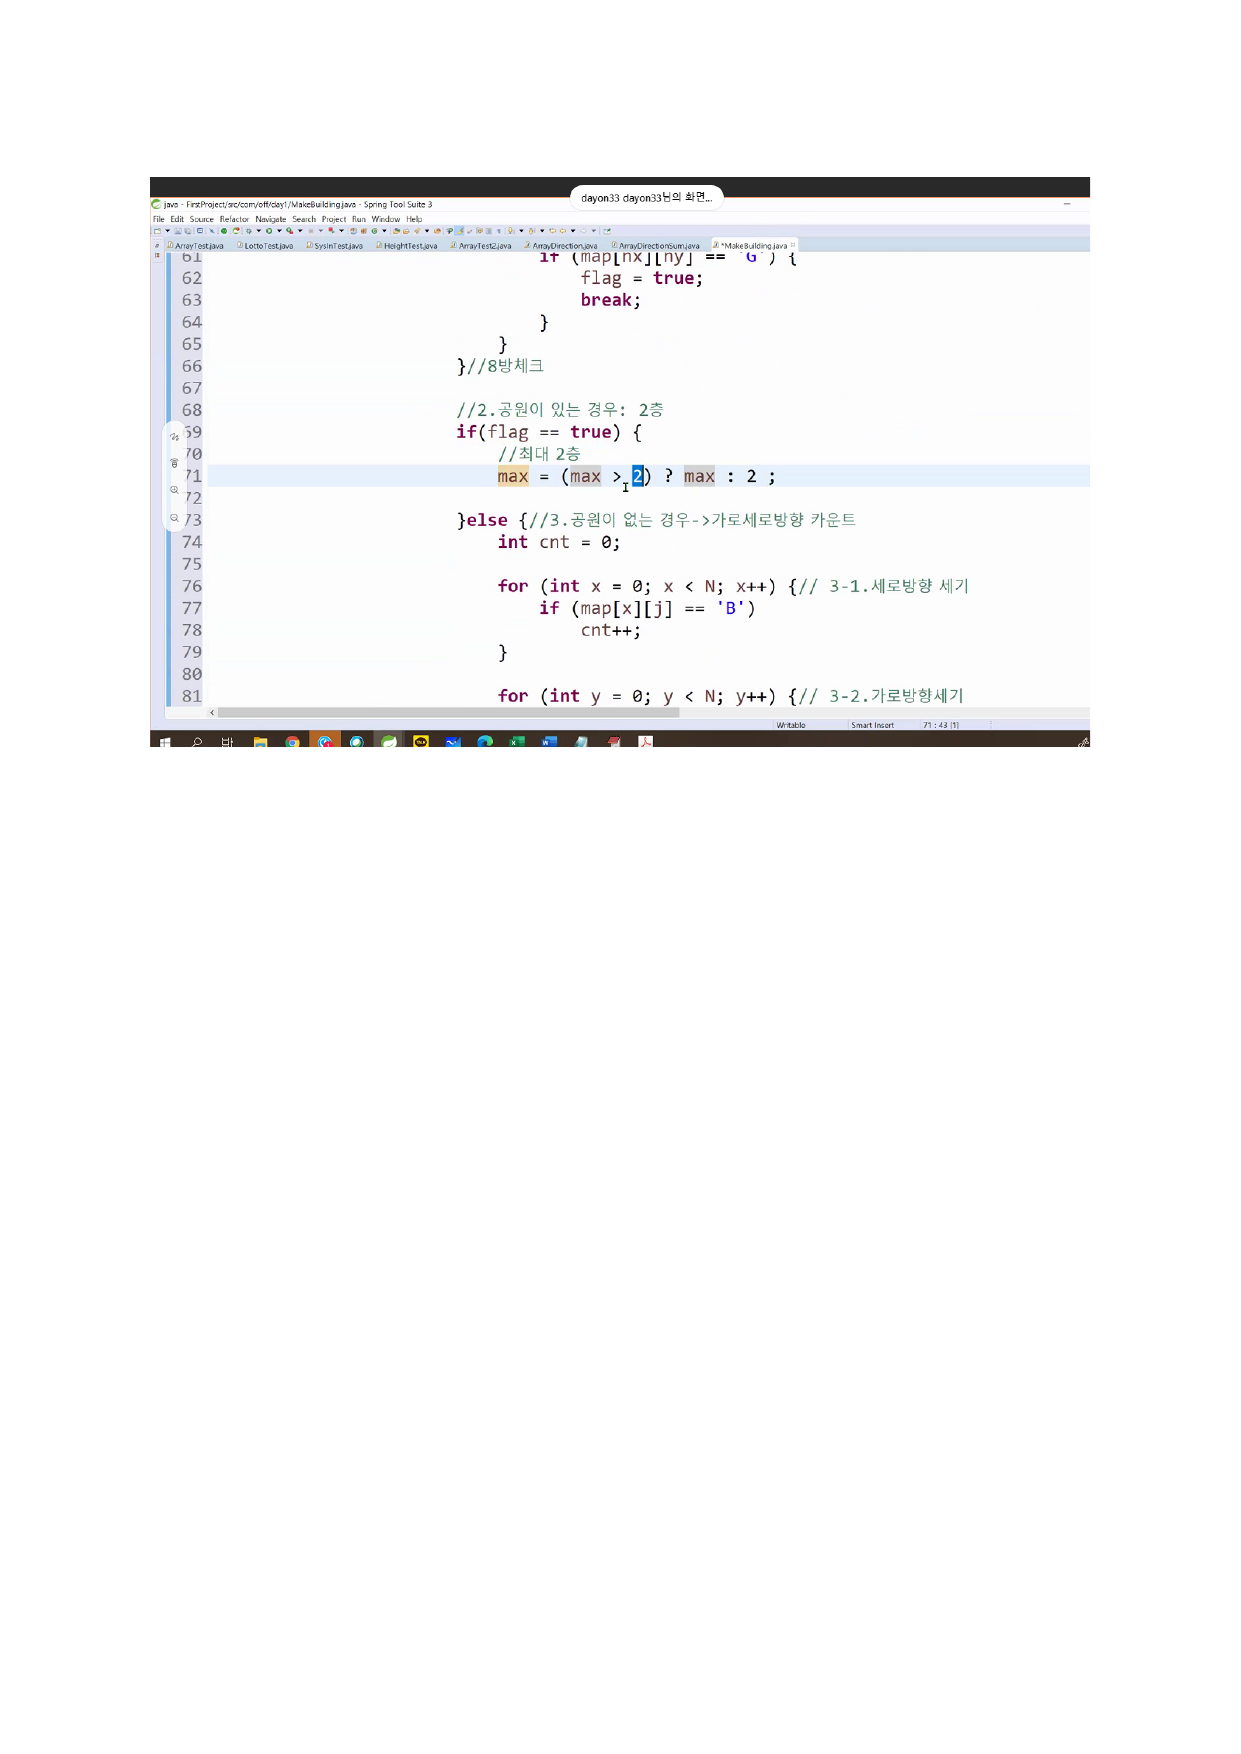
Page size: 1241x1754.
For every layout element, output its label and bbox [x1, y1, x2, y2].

picture [150, 177, 1091, 747]
